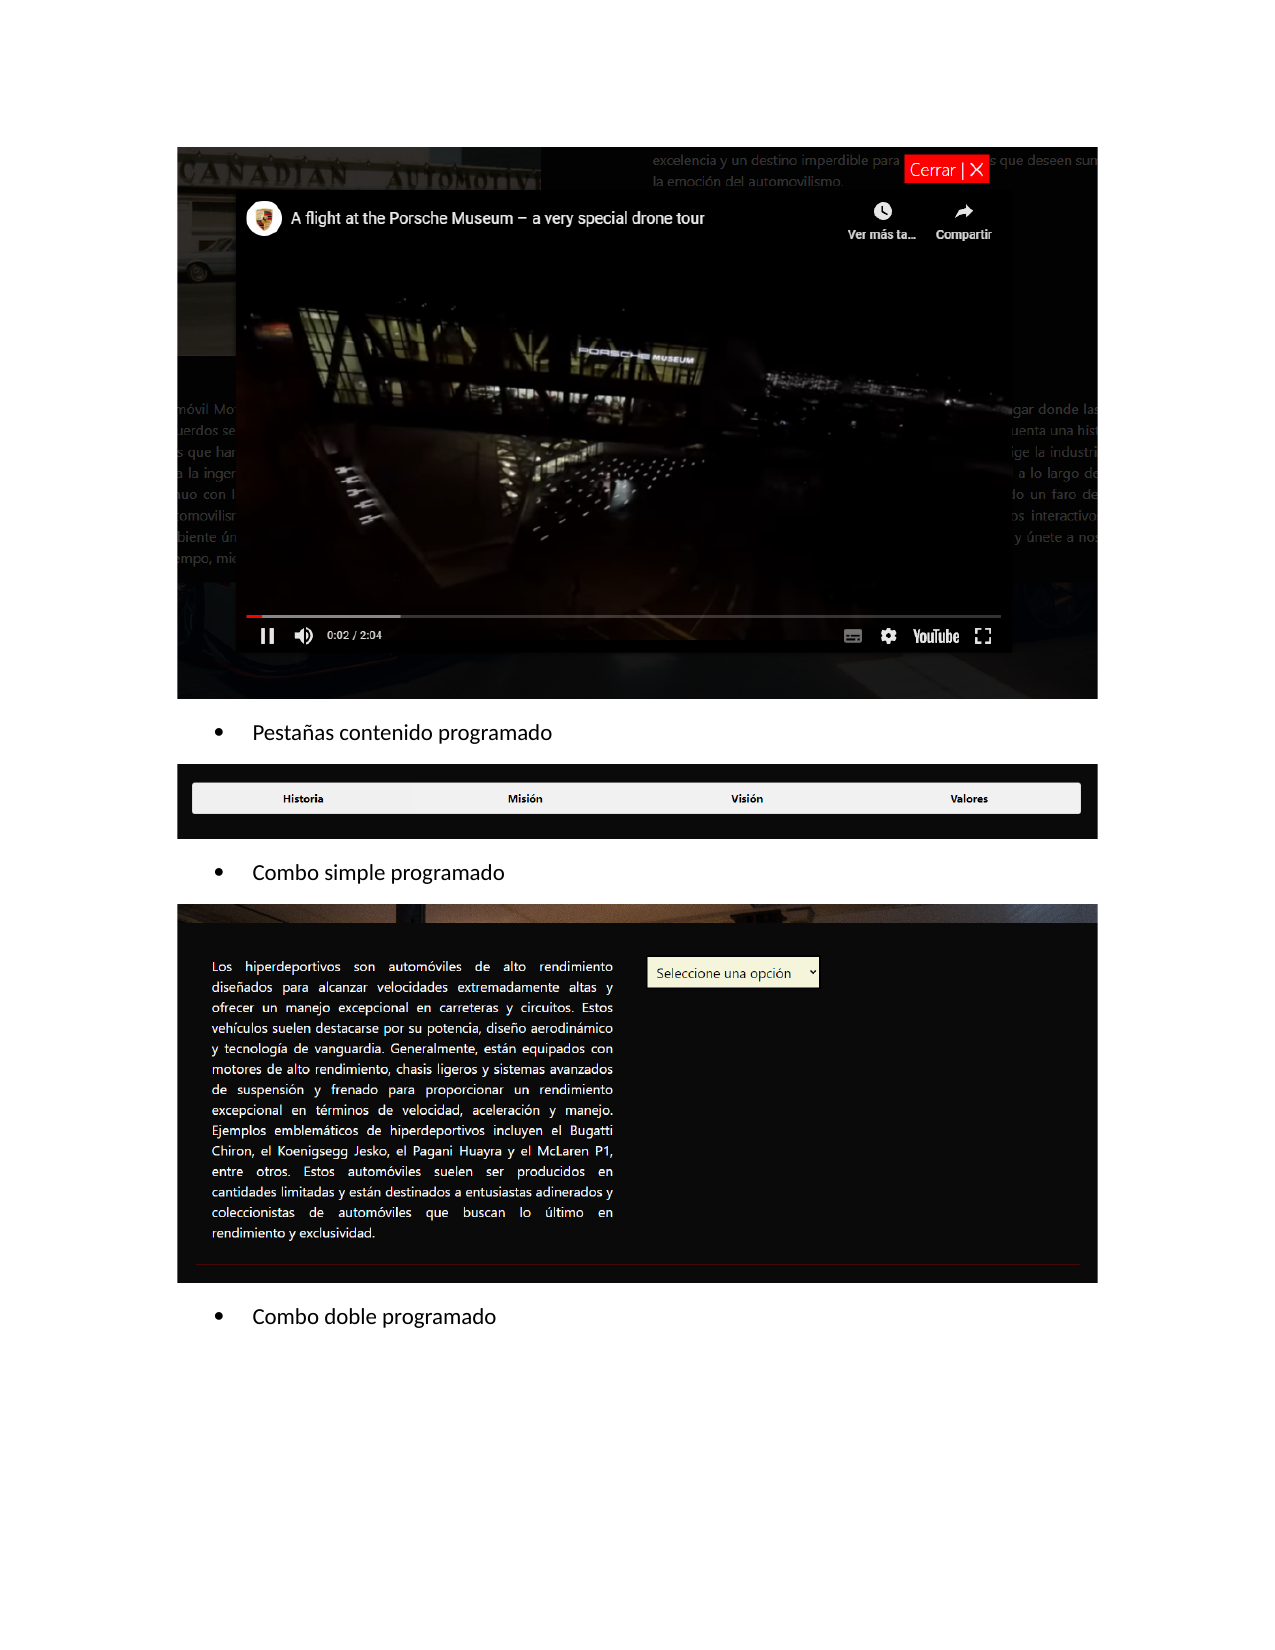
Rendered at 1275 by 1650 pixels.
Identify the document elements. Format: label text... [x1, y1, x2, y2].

list Combo simple programado [215, 858, 1098, 886]
picture [177, 147, 1098, 699]
list Combo doble programado [215, 1302, 1098, 1330]
list Pestañas contenido programado [215, 718, 1098, 746]
picture [177, 904, 1098, 1283]
picture [177, 764, 1098, 839]
